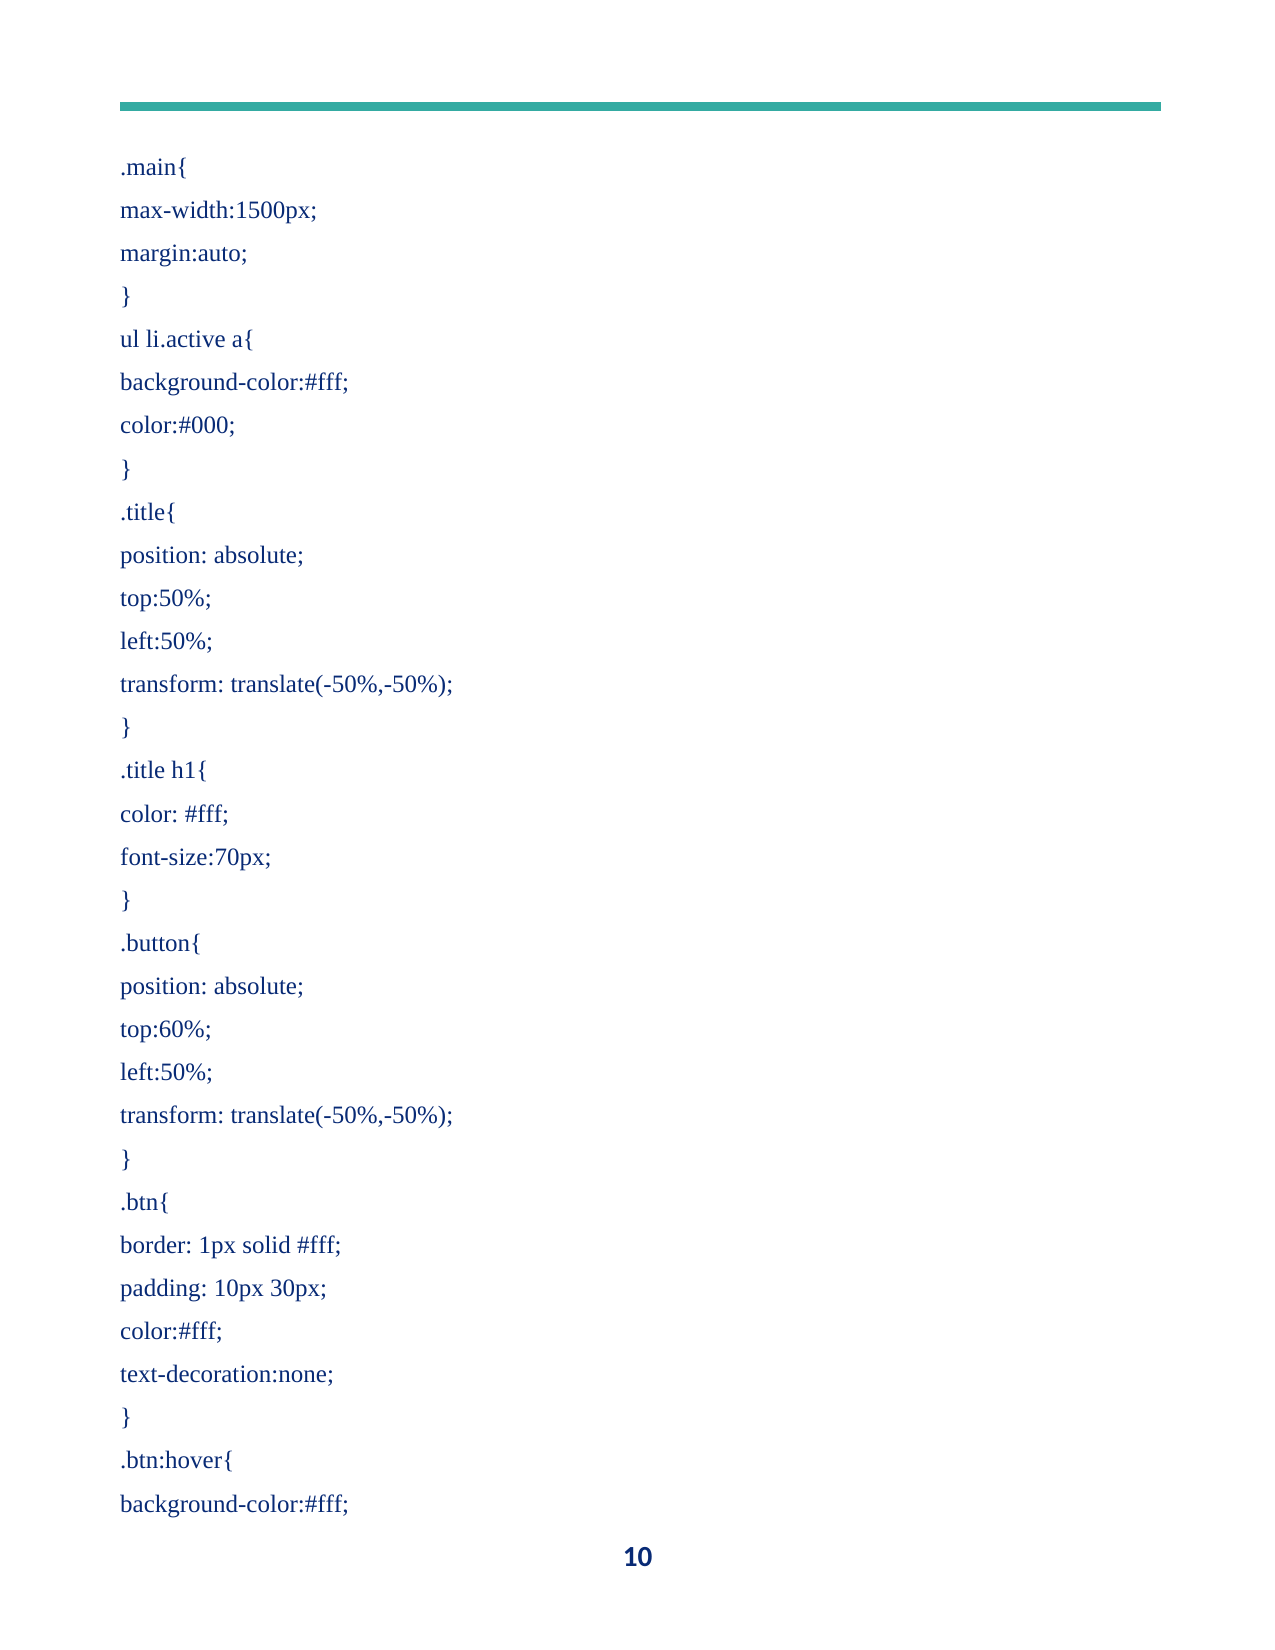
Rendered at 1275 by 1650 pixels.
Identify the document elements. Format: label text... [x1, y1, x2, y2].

text transform: translate(-50%,-50%); [120, 1101, 1155, 1129]
text top:50%; [120, 583, 1155, 612]
text border: 1px solid #fff; [120, 1230, 1155, 1259]
text top:60%; [120, 1014, 1155, 1043]
text background-color:#fff; [120, 1489, 1155, 1517]
text left:50%; [120, 626, 1155, 655]
text background-color:#fff; [120, 367, 1155, 396]
text font-size:70px; [120, 842, 1155, 871]
text padding: 10px 30px; [120, 1273, 1155, 1302]
text .title h1{ [120, 756, 1155, 784]
text color:#000; [120, 411, 1155, 439]
text } [120, 281, 1155, 310]
text margin:auto; [120, 238, 1155, 267]
text .title{ [120, 497, 1155, 526]
text } [120, 885, 1155, 914]
text .main{ [120, 152, 1155, 181]
text text-decoration:none; [120, 1359, 1155, 1388]
text .btn:hover{ [120, 1446, 1155, 1474]
text color:#fff; [120, 1316, 1155, 1345]
text } [120, 1402, 1155, 1431]
text } [120, 454, 1155, 482]
text position: absolute; [120, 971, 1155, 1000]
text } [120, 1144, 1155, 1172]
text position: absolute; [120, 540, 1155, 569]
text ul li.active a{ [120, 324, 1155, 353]
text left:50%; [120, 1057, 1155, 1086]
text .btn{ [120, 1187, 1155, 1216]
text transform: translate(-50%,-50%); [120, 669, 1155, 698]
text } [120, 712, 1155, 741]
text max-width:1500px; [120, 195, 1155, 224]
text color: #fff; [120, 799, 1155, 827]
text .button{ [120, 928, 1155, 957]
